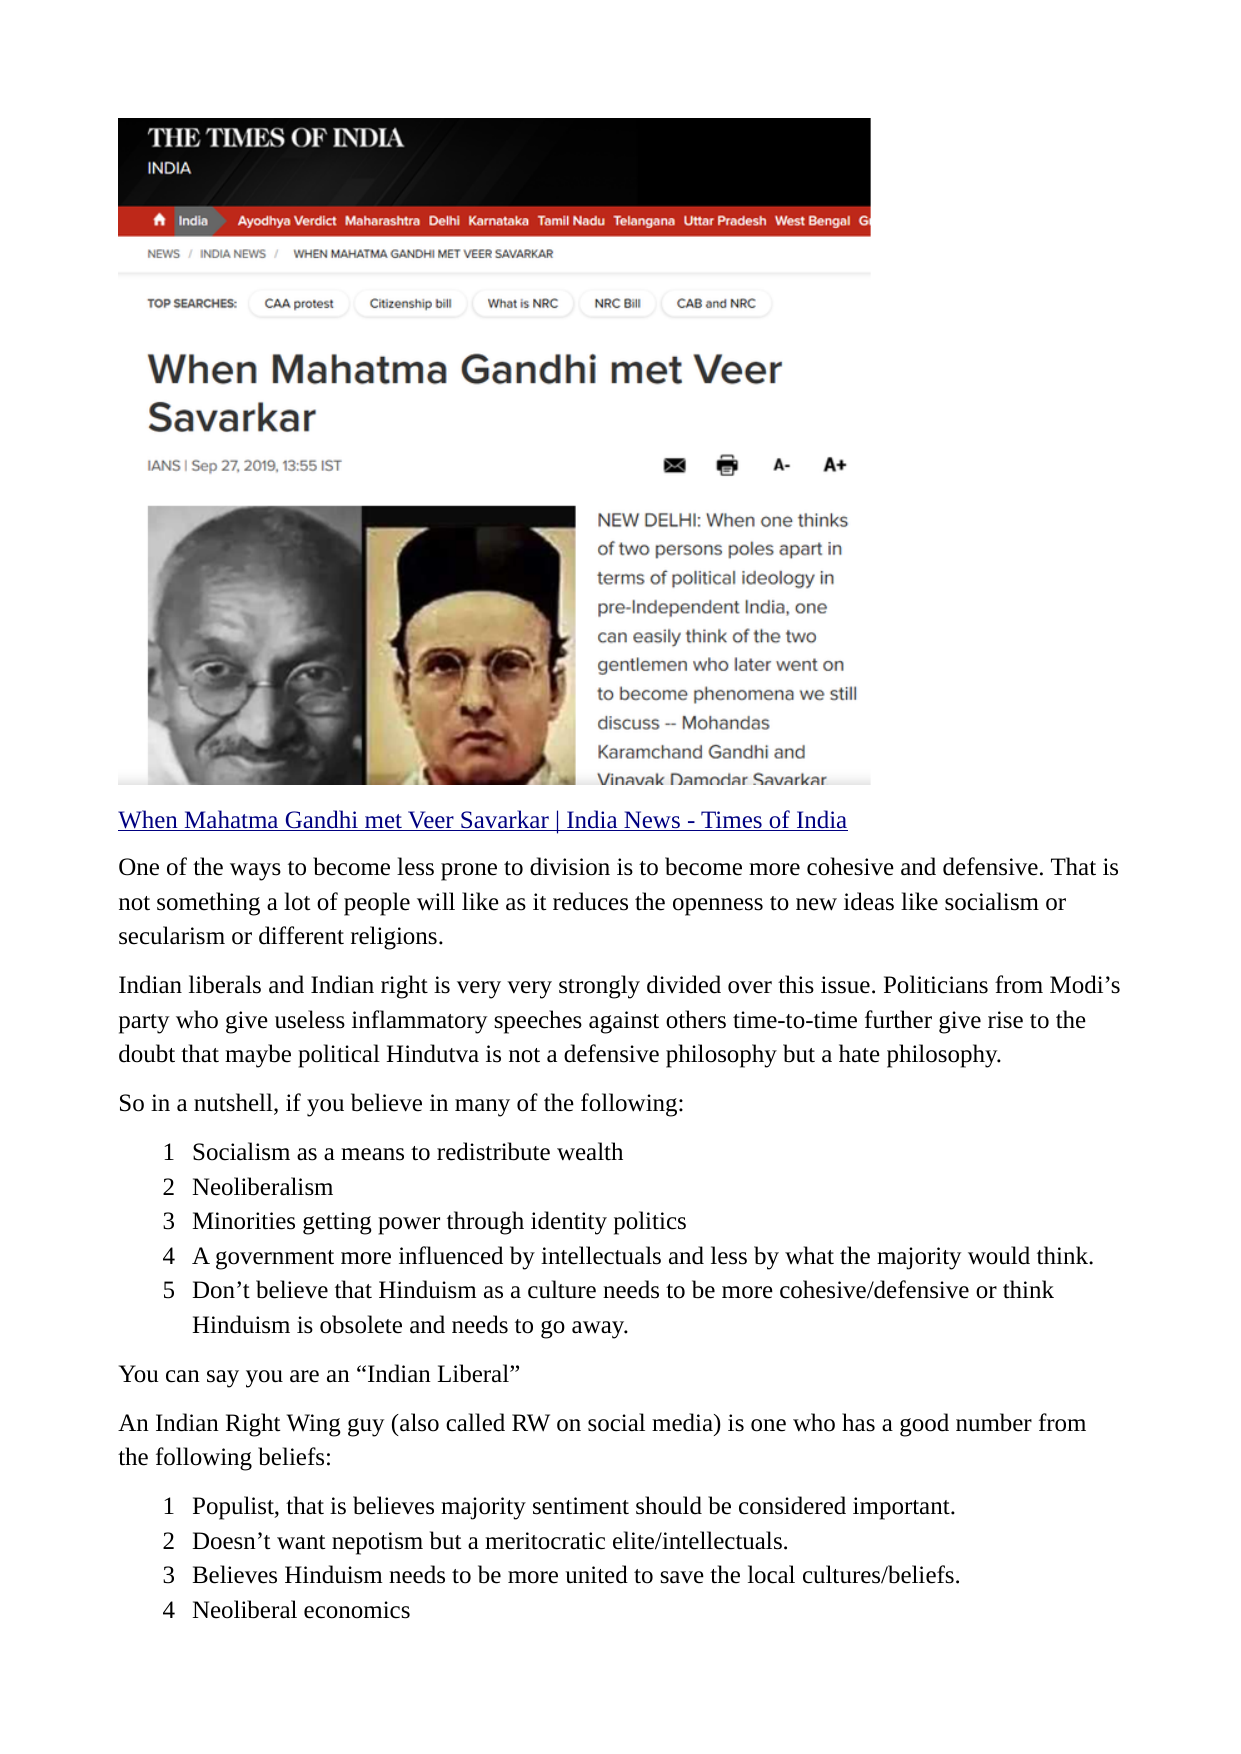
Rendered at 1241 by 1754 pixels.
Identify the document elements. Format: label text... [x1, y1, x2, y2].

picture [118, 118, 871, 785]
list Neoliberalism [162, 1172, 1122, 1201]
text So in a nutshell, if you believe in many of the following: [118, 1088, 1122, 1117]
list Populist, that is believes majority sentiment should be considered important. [162, 1491, 1122, 1520]
list Neoliberal economics [162, 1595, 1122, 1624]
list Don’t believe that Hinduism as a culture needs to be more cohesive/defensive or think Hinduism is obsolete and needs to go away. [162, 1275, 1122, 1338]
text You can say you are an “Indian Liberal” [118, 1359, 1122, 1388]
text One of the ways to become less prone to division is to become more cohesive and defensive. That is not something a lot of people will like as it reduces the openness to new ideas like socialism or secularism or different religions. [118, 852, 1122, 950]
list Doesn’t want nepotism but a meritocratic elite/intellectuals. [162, 1526, 1122, 1555]
list A government more influenced by intellectuals and less by what the majority would think. [162, 1241, 1122, 1269]
list Believes Hinduism needs to be more united to save the local cultures/beliefs. [162, 1560, 1122, 1589]
text When Mahatma Gandhi met Veer Savarkar | India News - Times of India [118, 805, 1122, 833]
text Indian liberals and Indian right is very very strongly divided over this issue. Politicians from Modi’s party who give useless inflammatory speeches against others time-to-time further give rise to the doubt that maybe political Hindutva is not a defensive philosophy but a hate philosophy. [118, 970, 1122, 1068]
list Minorities getting power through identity politics [162, 1206, 1122, 1235]
text An Indian Right Wing guy (also called RW on social media) is one who has a good number from the following beliefs: [118, 1408, 1122, 1471]
list Socialism as a means to redistribute wealth [162, 1137, 1122, 1166]
